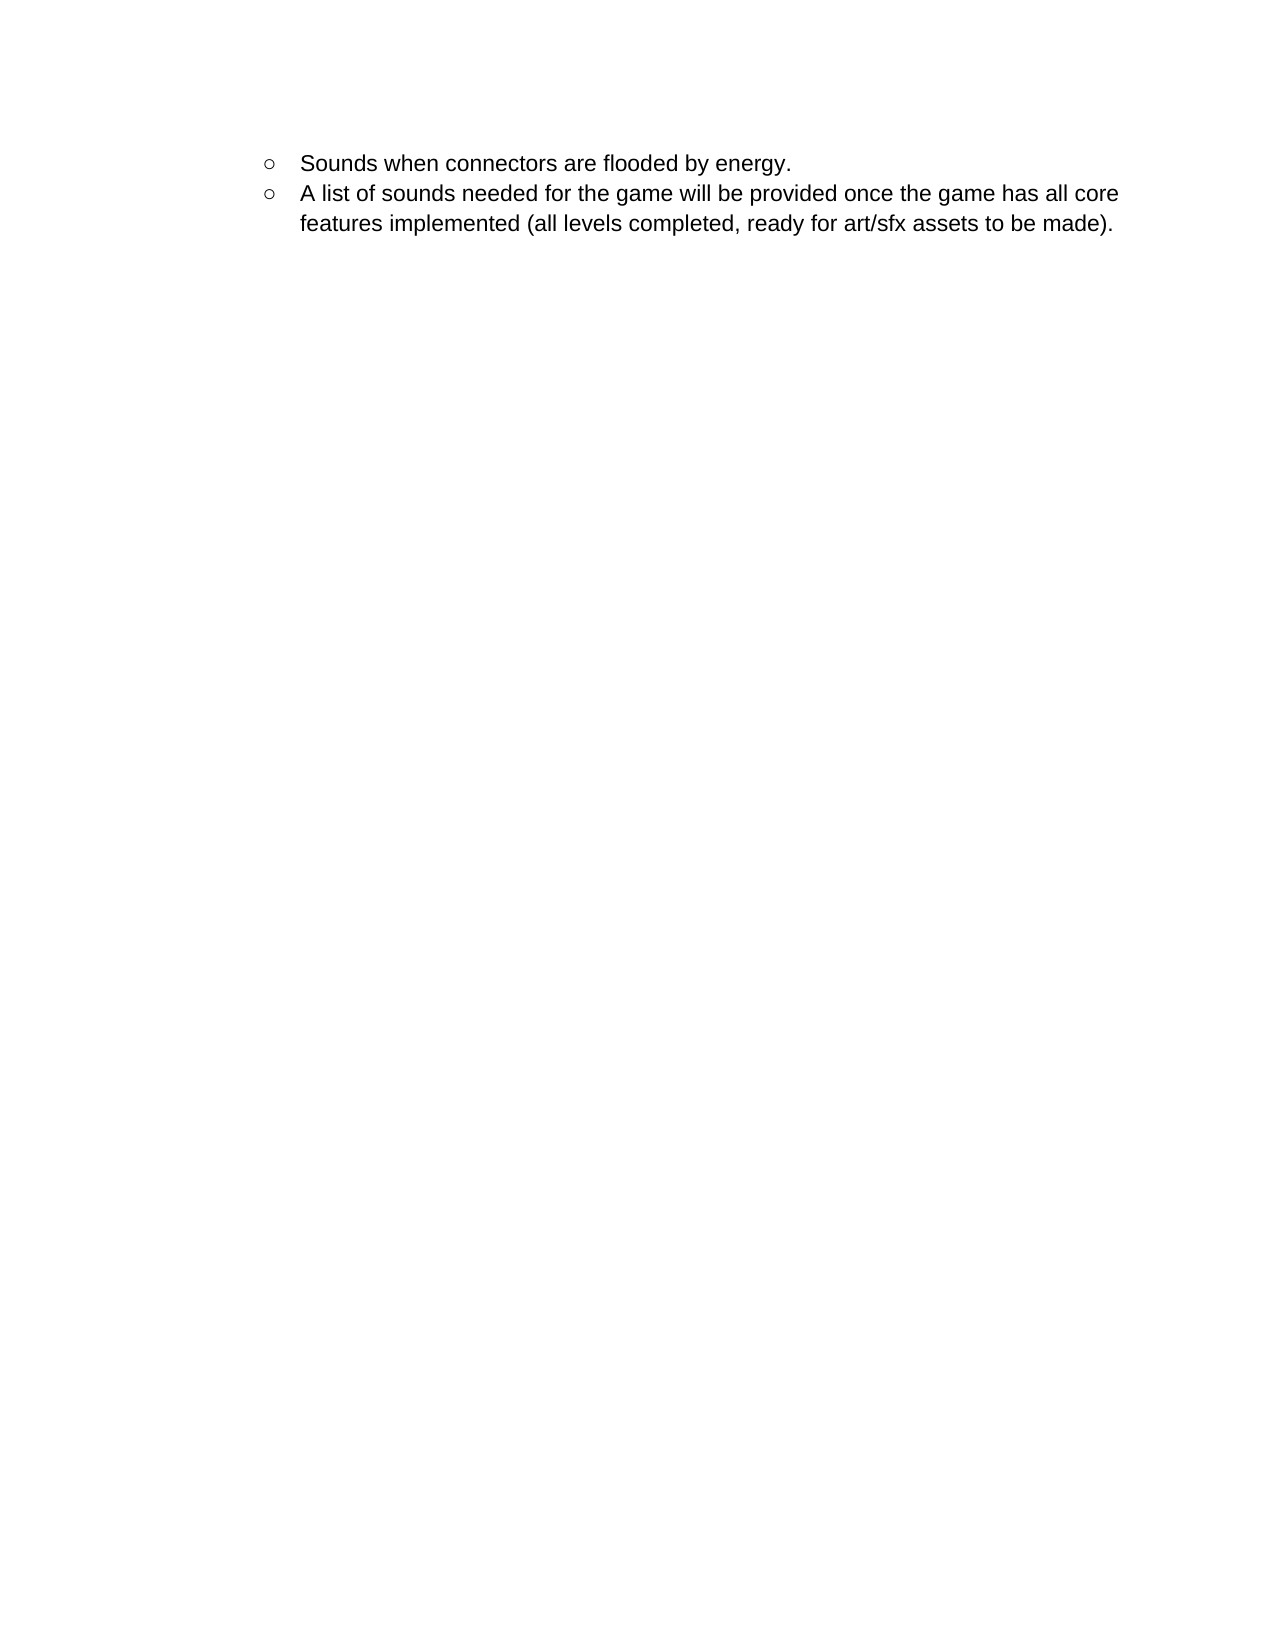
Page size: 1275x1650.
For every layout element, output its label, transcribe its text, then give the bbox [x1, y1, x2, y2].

list Sounds when connectors are flooded by energy. [262, 150, 1125, 176]
list A list of sounds needed for the game will be provided once the game has all core features implemented (all levels completed, ready for art/sfx assets to be made). [262, 180, 1125, 237]
